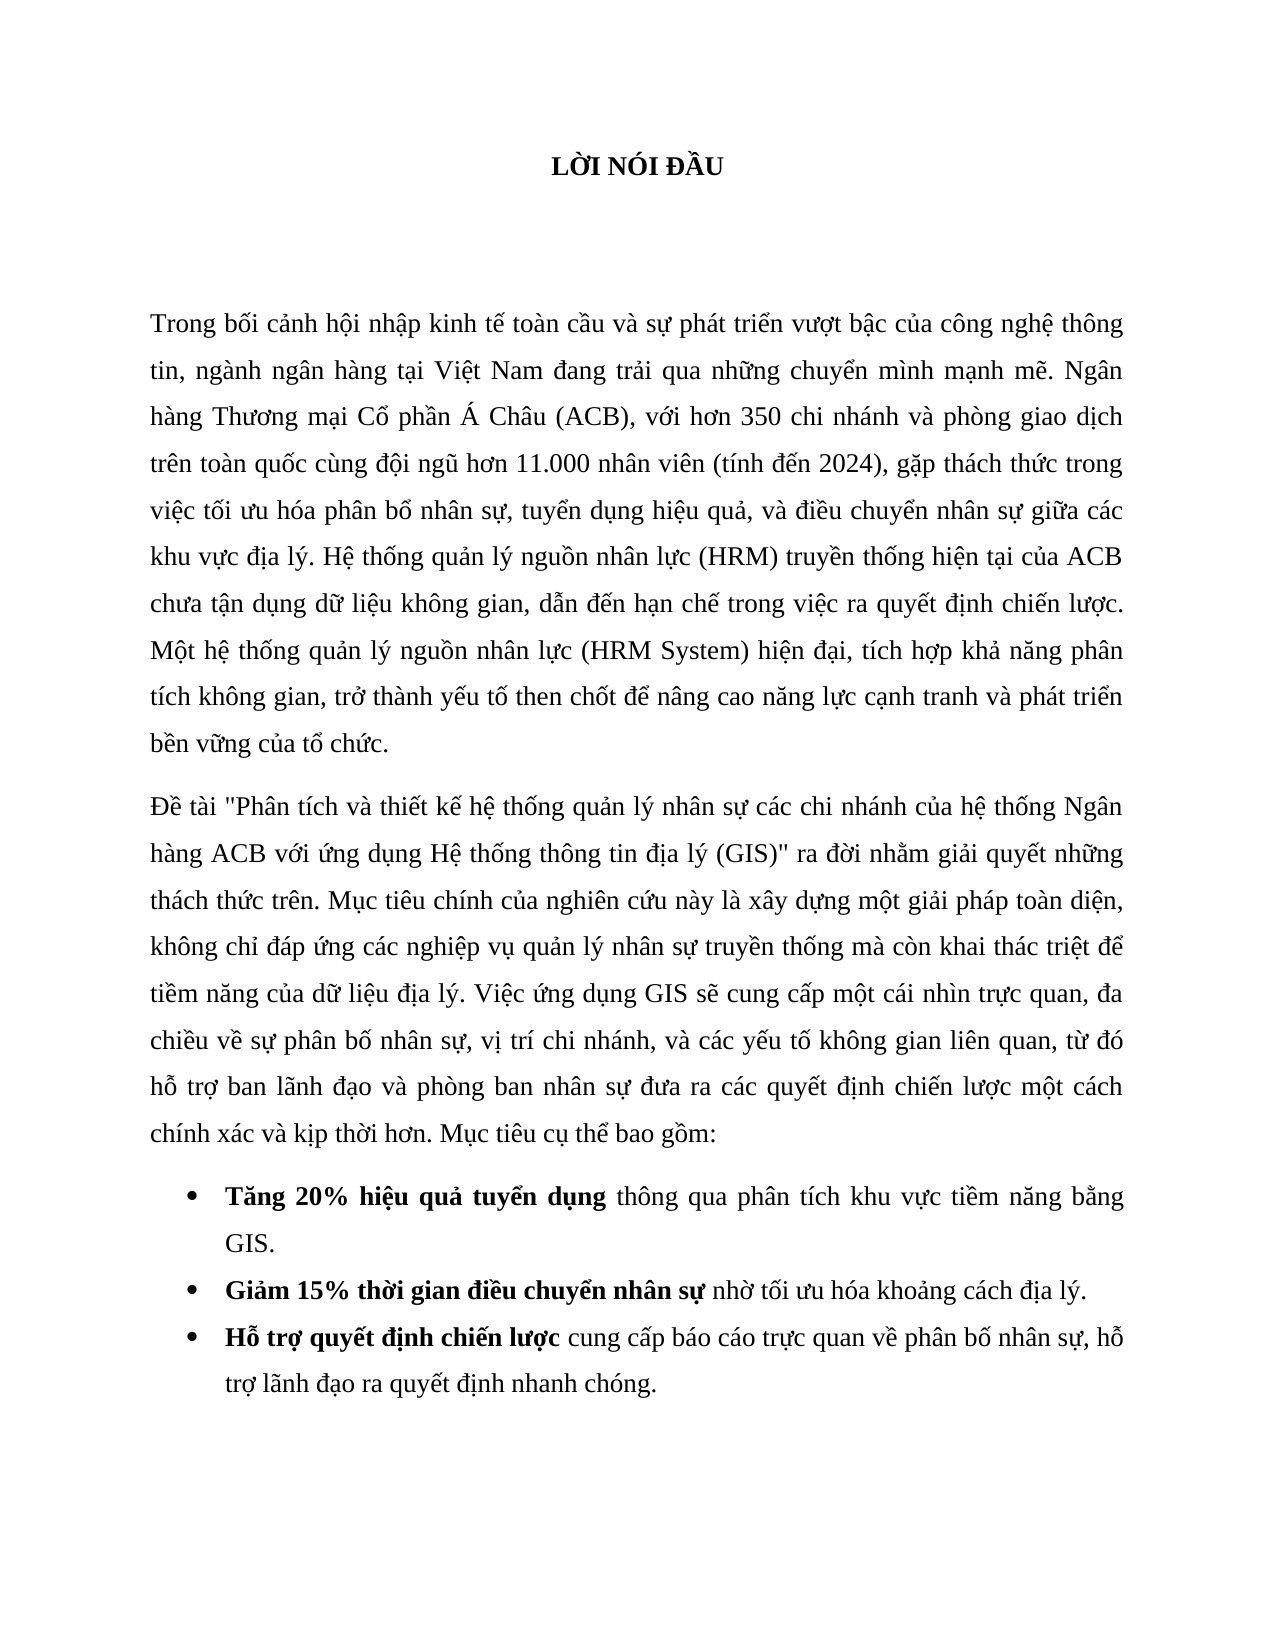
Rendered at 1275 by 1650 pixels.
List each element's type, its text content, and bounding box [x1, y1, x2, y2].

text Đề tài "Phân tích và thiết kế hệ thống quản lý nhân sự các chi nhánh của hệ thống Ngân hàng ACB với ứng dụng Hệ thống thông tin địa lý (GIS)" ra đời nhằm giải quyết những thách thức trên. Mục tiêu chính của nghiên cứu này là xây dựng một giải pháp toàn diện, không chỉ đáp ứng các nghiệp vụ quản lý nhân sự truyền thống mà còn khai thác triệt để tiềm năng của dữ liệu địa lý. Việc ứng dụng GIS sẽ cung cấp một cái nhìn trực quan, đa chiều về sự phân bố nhân sự, vị trí chi nhánh, và các yếu tố không gian liên quan, từ đó hỗ trợ ban lãnh đạo và phòng ban nhân sự đưa ra các quyết định chiến lược một cách chính xác và kịp thời hơn. Mục tiêu cụ thể bao gồm: [150, 791, 1125, 1148]
list Tăng 20% hiệu quả tuyển dụng thông qua phân tích khu vực tiềm năng bằng GIS. [187, 1181, 1125, 1258]
list Hỗ trợ quyết định chiến lược cung cấp báo cáo trực quan về phân bố nhân sự, hỗ trợ lãnh đạo ra quyết định nhanh chóng. [187, 1321, 1125, 1399]
list Giảm 15% thời gian điều chuyển nhân sự nhờ tối ưu hóa khoảng cách địa lý. [187, 1274, 1125, 1305]
text LỜI NÓI ĐẦU [150, 150, 1125, 181]
text Trong bối cảnh hội nhập kinh tế toàn cầu và sự phát triển vượt bậc của công nghệ thông tin, ngành ngân hàng tại Việt Nam đang trải qua những chuyển mình mạnh mẽ. Ngân hàng Thương mại Cổ phần Á Châu (ACB), với hơn 350 chi nhánh và phòng giao dịch trên toàn quốc cùng đội ngũ hơn 11.000 nhân viên (tính đến 2024), gặp thách thức trong việc tối ưu hóa phân bổ nhân sự, tuyển dụng hiệu quả, và điều chuyển nhân sự giữa các khu vực địa lý. Hệ thống quản lý nguồn nhân lực (HRM) truyền thống hiện tại của ACB chưa tận dụng dữ liệu không gian, dẫn đến hạn chế trong việc ra quyết định chiến lược. Một hệ thống quản lý nguồn nhân lực (HRM System) hiện đại, tích hợp khả năng phân tích không gian, trở thành yếu tố then chốt để nâng cao năng lực cạnh tranh và phát triển bền vững của tổ chức. [150, 307, 1125, 758]
